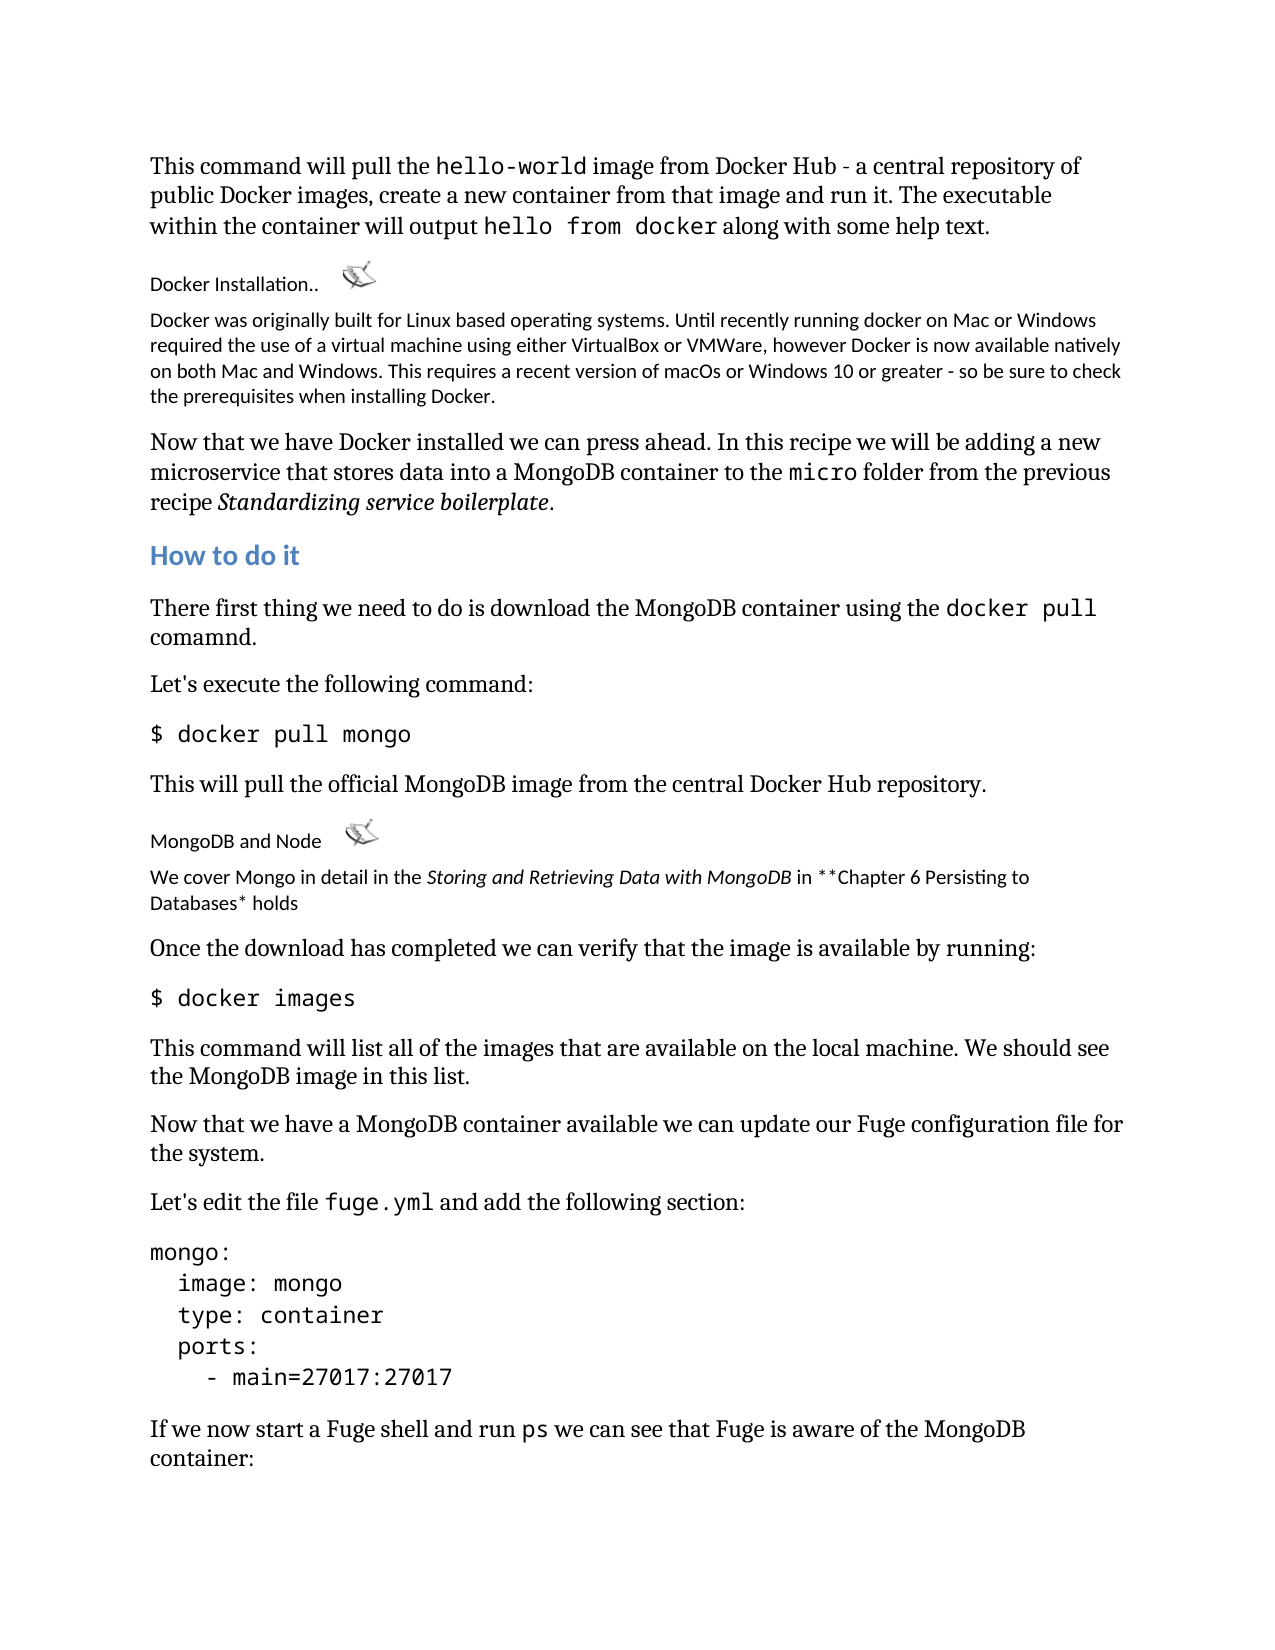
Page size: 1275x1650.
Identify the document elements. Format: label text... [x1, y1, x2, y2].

text Let's execute the following command: [150, 670, 1125, 699]
subtitle Docker Installation.. [150, 260, 1125, 297]
subtitle How to do it [150, 537, 1125, 573]
text mongo: image: mongo type: container ports: - main=27017:27017 [150, 1236, 1125, 1392]
text This command will pull the hello-world image from Docker Hub - a central repository of public Docker images, create a new container from that image and run it. The executable within the container will output hello from docker along with some help text. [150, 150, 1125, 241]
text Docker was originally built for Linux based operating systems. Until recently running docker on Mac or Windows required the use of a virtual machine using either VirtualBox or VMWare, however Docker is now available natively on both Mac and Windows. This requires a recent version of macOs or Windows 10 or greater - so be sure to check the prerequisites when installing Docker. [150, 307, 1125, 409]
text $ docker images [150, 981, 1125, 1013]
subtitle MongoDB and Node [150, 817, 1125, 854]
picture [345, 817, 379, 849]
text There first thing we need to do is download the MongoDB container using the docker pull comamnd. [150, 591, 1125, 651]
text Let's edit the file fuge.yml and add the following section: [150, 1186, 1125, 1217]
text Once the download has completed we can verify that the image is available by running: [150, 934, 1125, 963]
text If we now start a Fuge shell and run ps we can see that Fuge is aware of the MongoDB container: [150, 1413, 1125, 1473]
text This will pull the official MongoDB image from the central Docker Hub repository. [150, 770, 1125, 798]
text We cover Mongo in detail in the Storing and Retrieving Data with MongoDB in **Chapter 6 Persisting to Databases* holds [150, 864, 1125, 915]
text Now that we have a MongoDB container available we can update our Fuge configuration file for the system. [150, 1110, 1125, 1167]
text This command will list all of the images that are available on the local machine. We should see the MongoDB image in this list. [150, 1033, 1125, 1091]
text Now that we have Docker installed we can press ahead. In this recipe we will be adding a new microservice that stores data into a MongoDB container to the micro folder from the previous recipe Standardizing service boilerplate. [150, 427, 1125, 516]
text $ docker pull mongo [150, 718, 1125, 749]
picture [342, 260, 377, 292]
